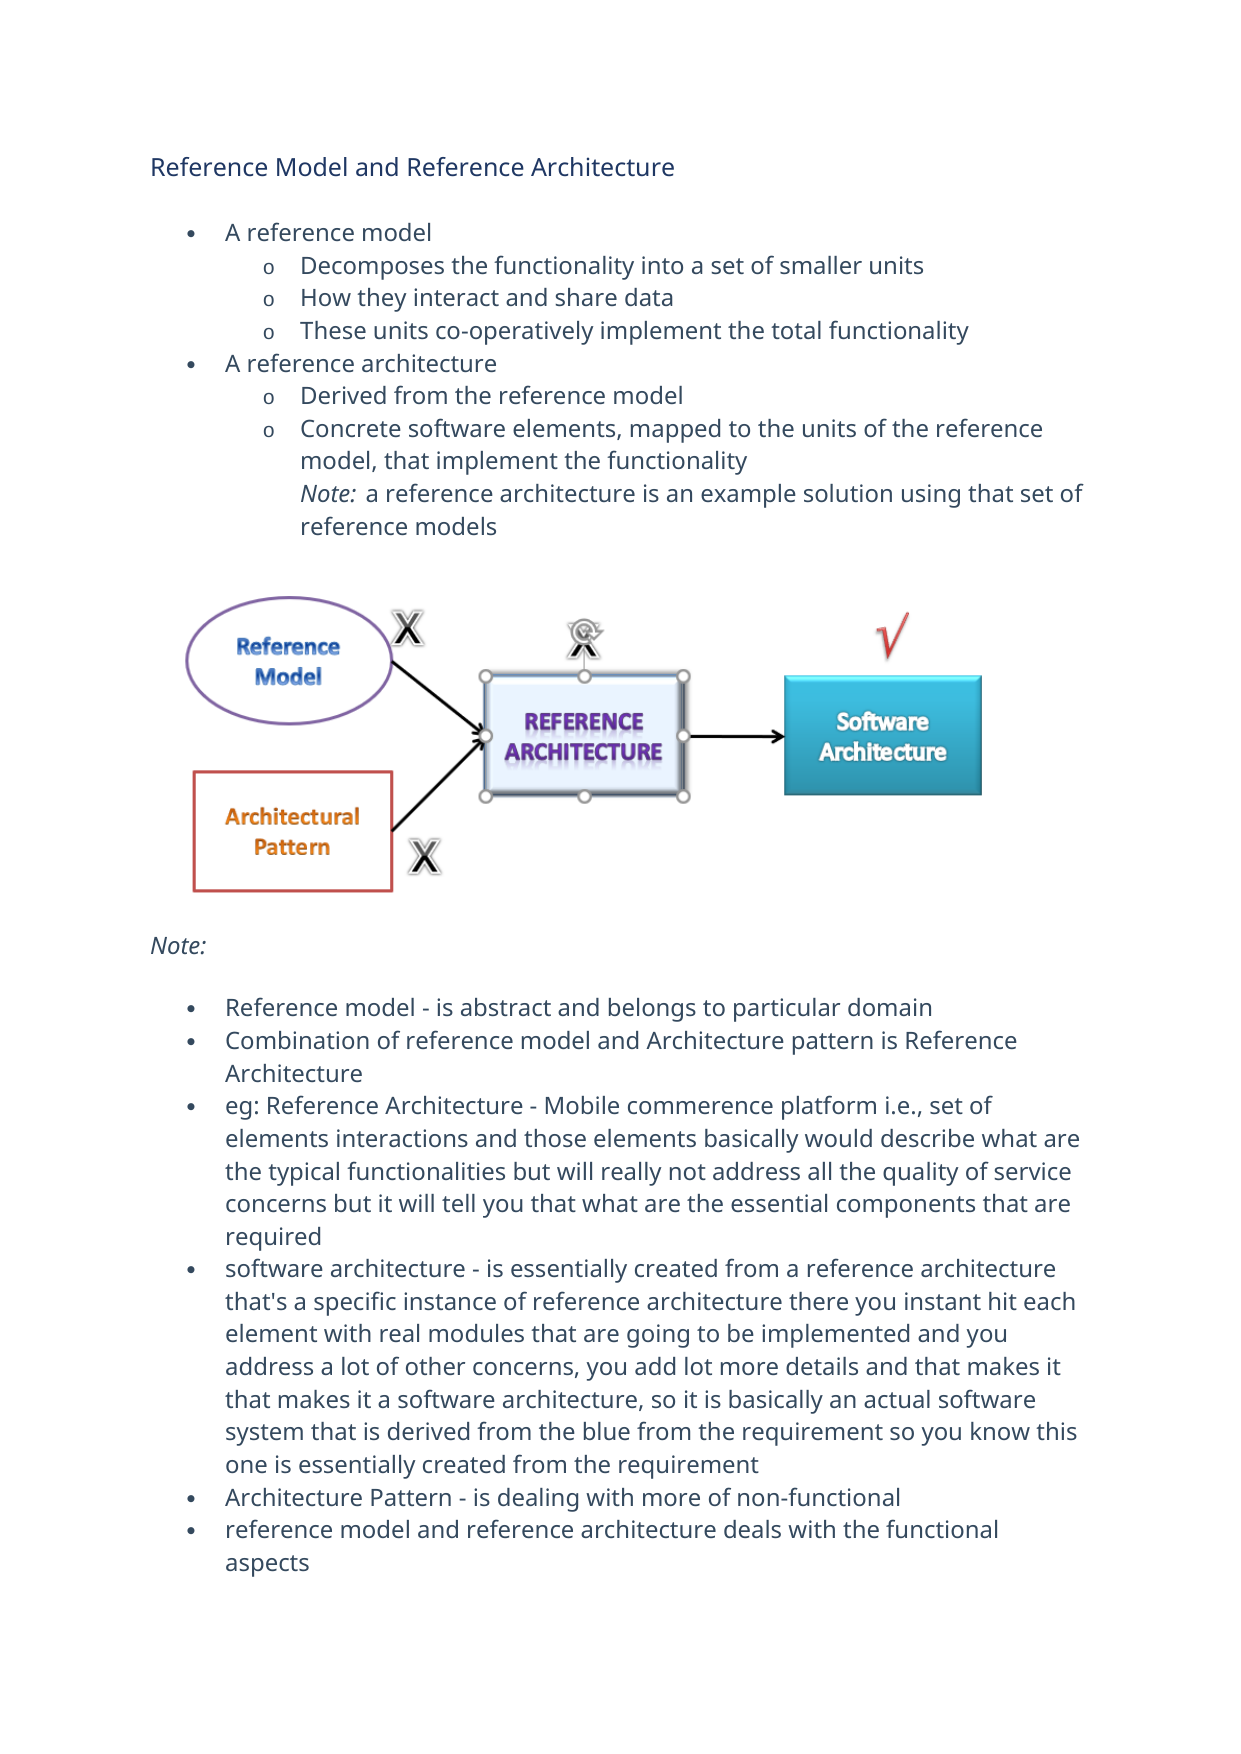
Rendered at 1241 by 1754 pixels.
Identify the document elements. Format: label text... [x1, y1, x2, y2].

picture [150, 572, 1091, 929]
list Reference model - is abstract and belongs to particular domain [187, 991, 1090, 1024]
subtitle Reference Model and Reference Architecture [150, 150, 1090, 184]
list software architecture - is essentially created from a reference architecture that's a specific instance of reference architecture there you instant hit each element with real modules that are going to be implemented and you address a lot of other concerns, you add lot more details and that makes it that makes it a software architecture, so it is basically an actual software system that is derived from the blue from the requirement so you know this one is essentially created from the requirement [187, 1252, 1090, 1480]
list How they interact and share data [262, 281, 1090, 314]
list Derived from the reference model [262, 379, 1090, 412]
list Decomposes the functionality into a set of smaller units [262, 248, 1090, 281]
text Note: [150, 929, 1090, 961]
list A reference architecture [187, 346, 1090, 379]
list A reference model [187, 216, 1090, 248]
list Architecture Pattern - is dealing with more of non-functional [187, 1480, 1090, 1513]
list eg: Reference Architecture - Mobile commerence platform i.e., set of elements interactions and those elements basically would describe what are the typical functionalities but will really not address all the quality of service concerns but it will tell you that what are the essential components that are required [187, 1089, 1090, 1252]
list These units co-operatively implement the total functionality [262, 314, 1090, 346]
list reference model and reference architecture deals with the functional aspects [187, 1513, 1090, 1578]
list Concrete software elements, mapped to the units of the reference model, that implement the functionality Note: a reference architecture is an example solution using that set of reference models [262, 412, 1090, 542]
list Combination of reference model and Architecture pattern is Reference Architecture [187, 1024, 1090, 1089]
